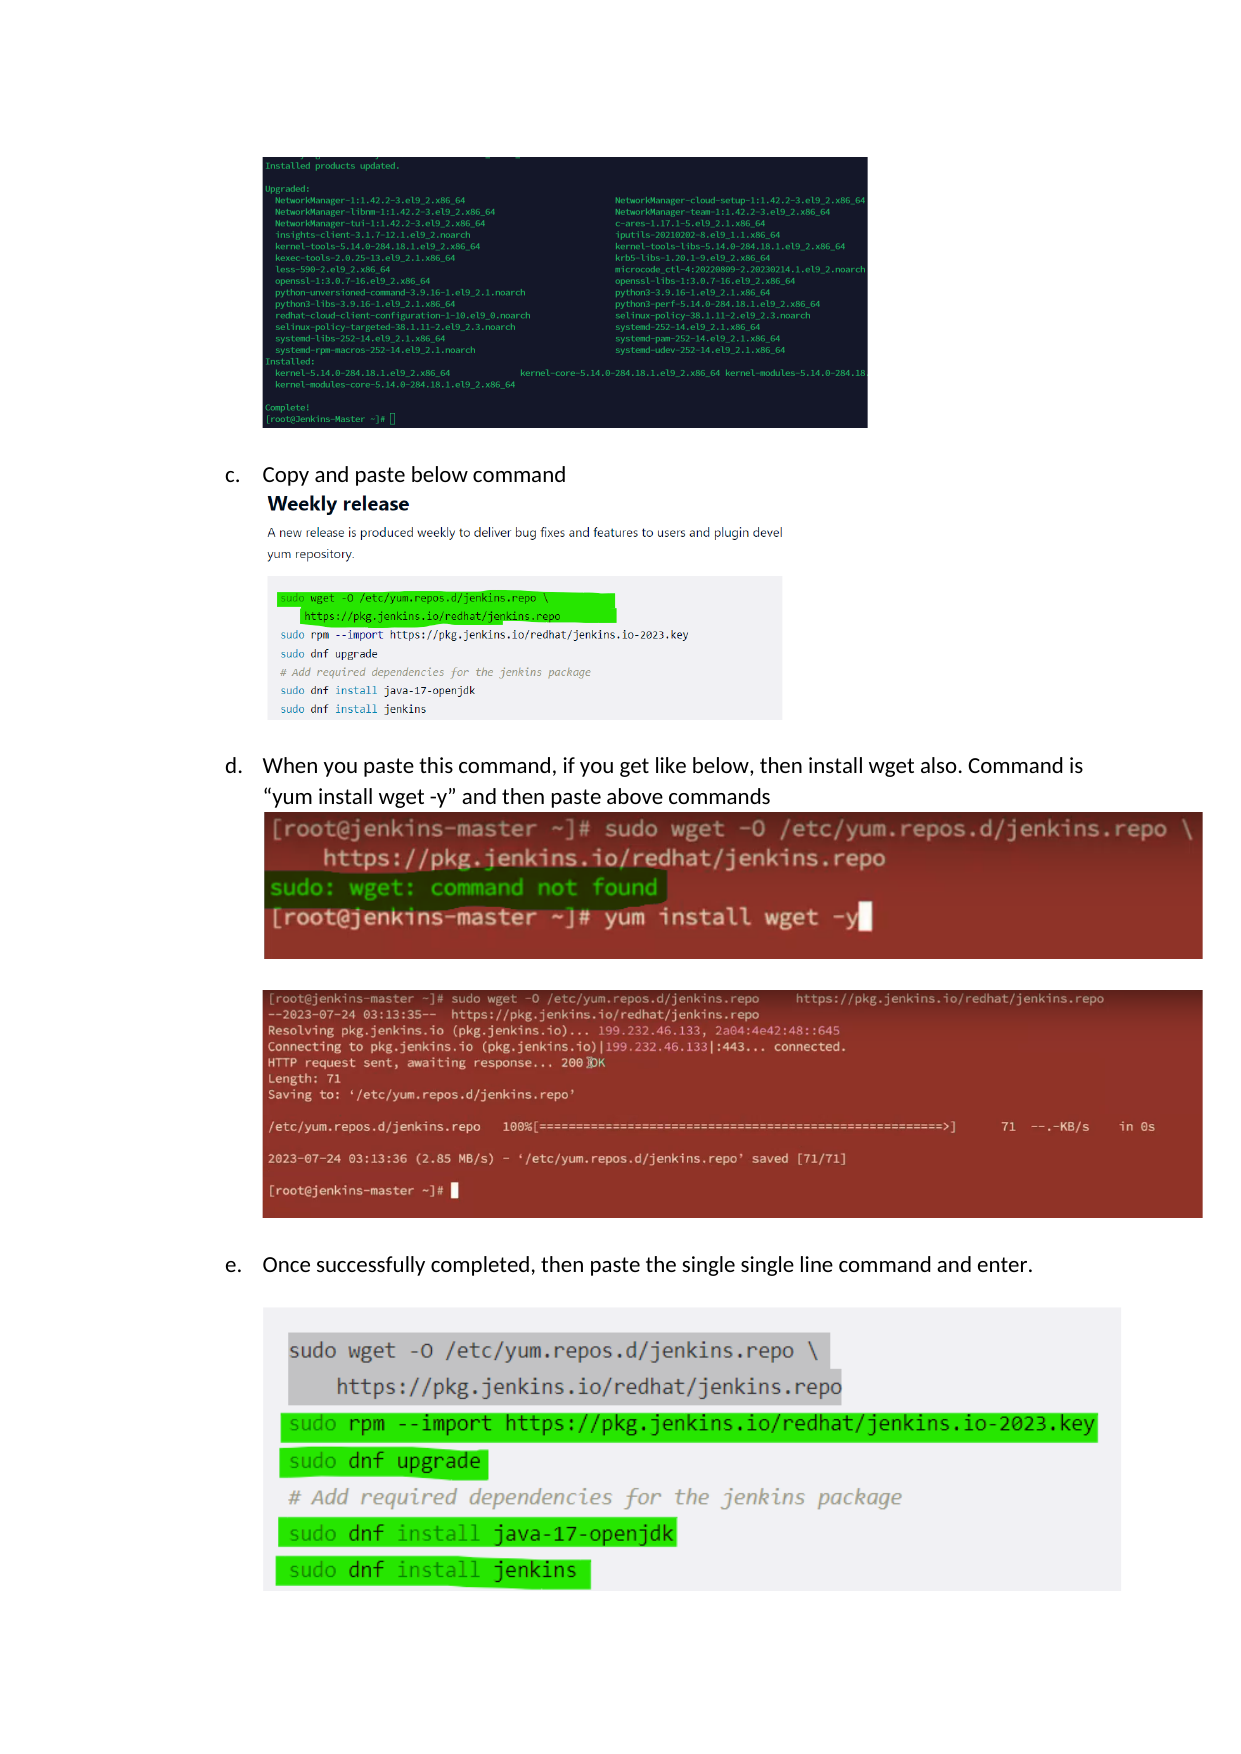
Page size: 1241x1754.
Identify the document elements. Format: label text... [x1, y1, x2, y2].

list Copy and paste below command [225, 460, 1090, 488]
picture [262, 1280, 1122, 1591]
picture [262, 812, 1203, 959]
picture [262, 490, 783, 720]
picture [262, 990, 1203, 1218]
list When you paste this command, if you get like below, then install wget also. Command is “yum install wget -y” and then paste above commands [225, 752, 1090, 810]
list Once successfully completed, then paste the single single line command and enter. [225, 1250, 1090, 1278]
picture [262, 157, 868, 428]
